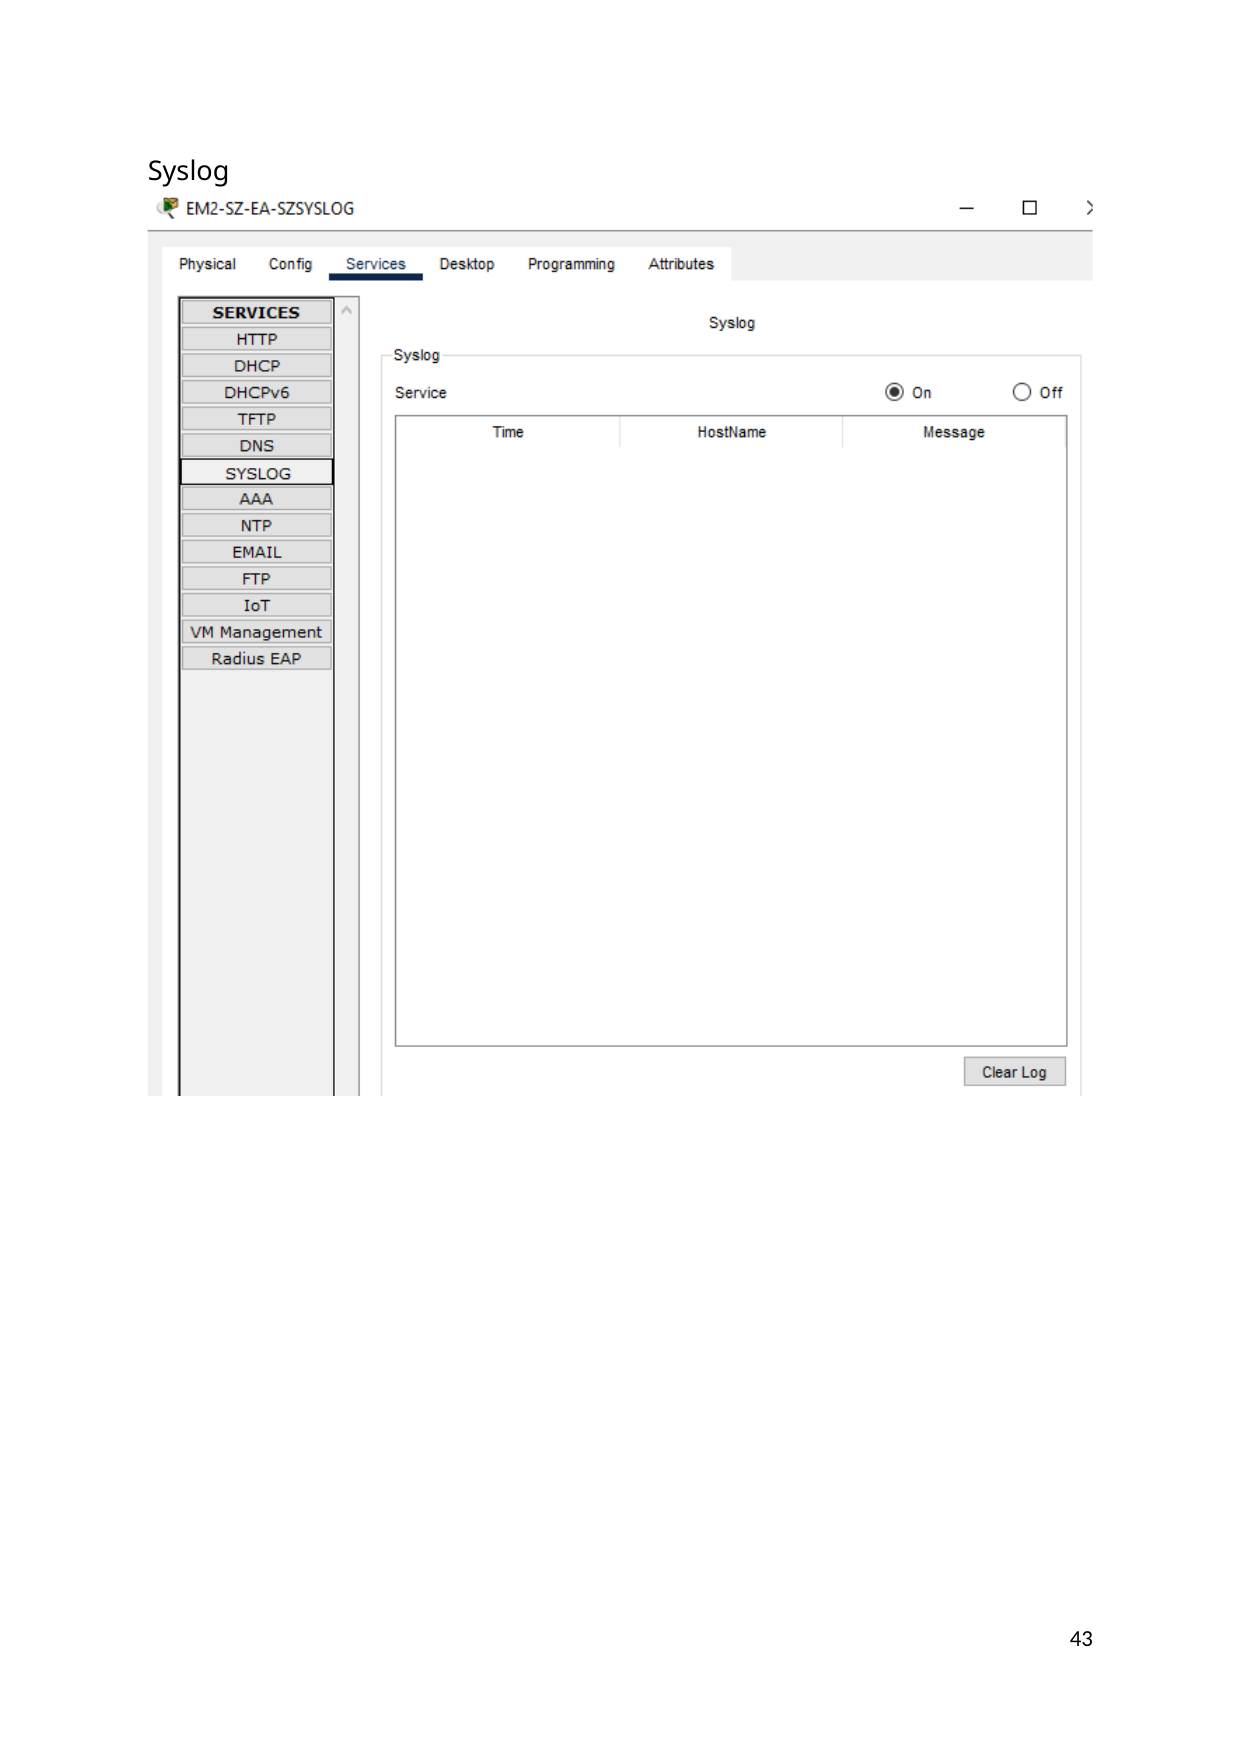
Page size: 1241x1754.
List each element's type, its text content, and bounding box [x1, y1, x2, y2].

subtitle Syslog [148, 152, 1093, 189]
picture [147, 191, 1093, 1096]
